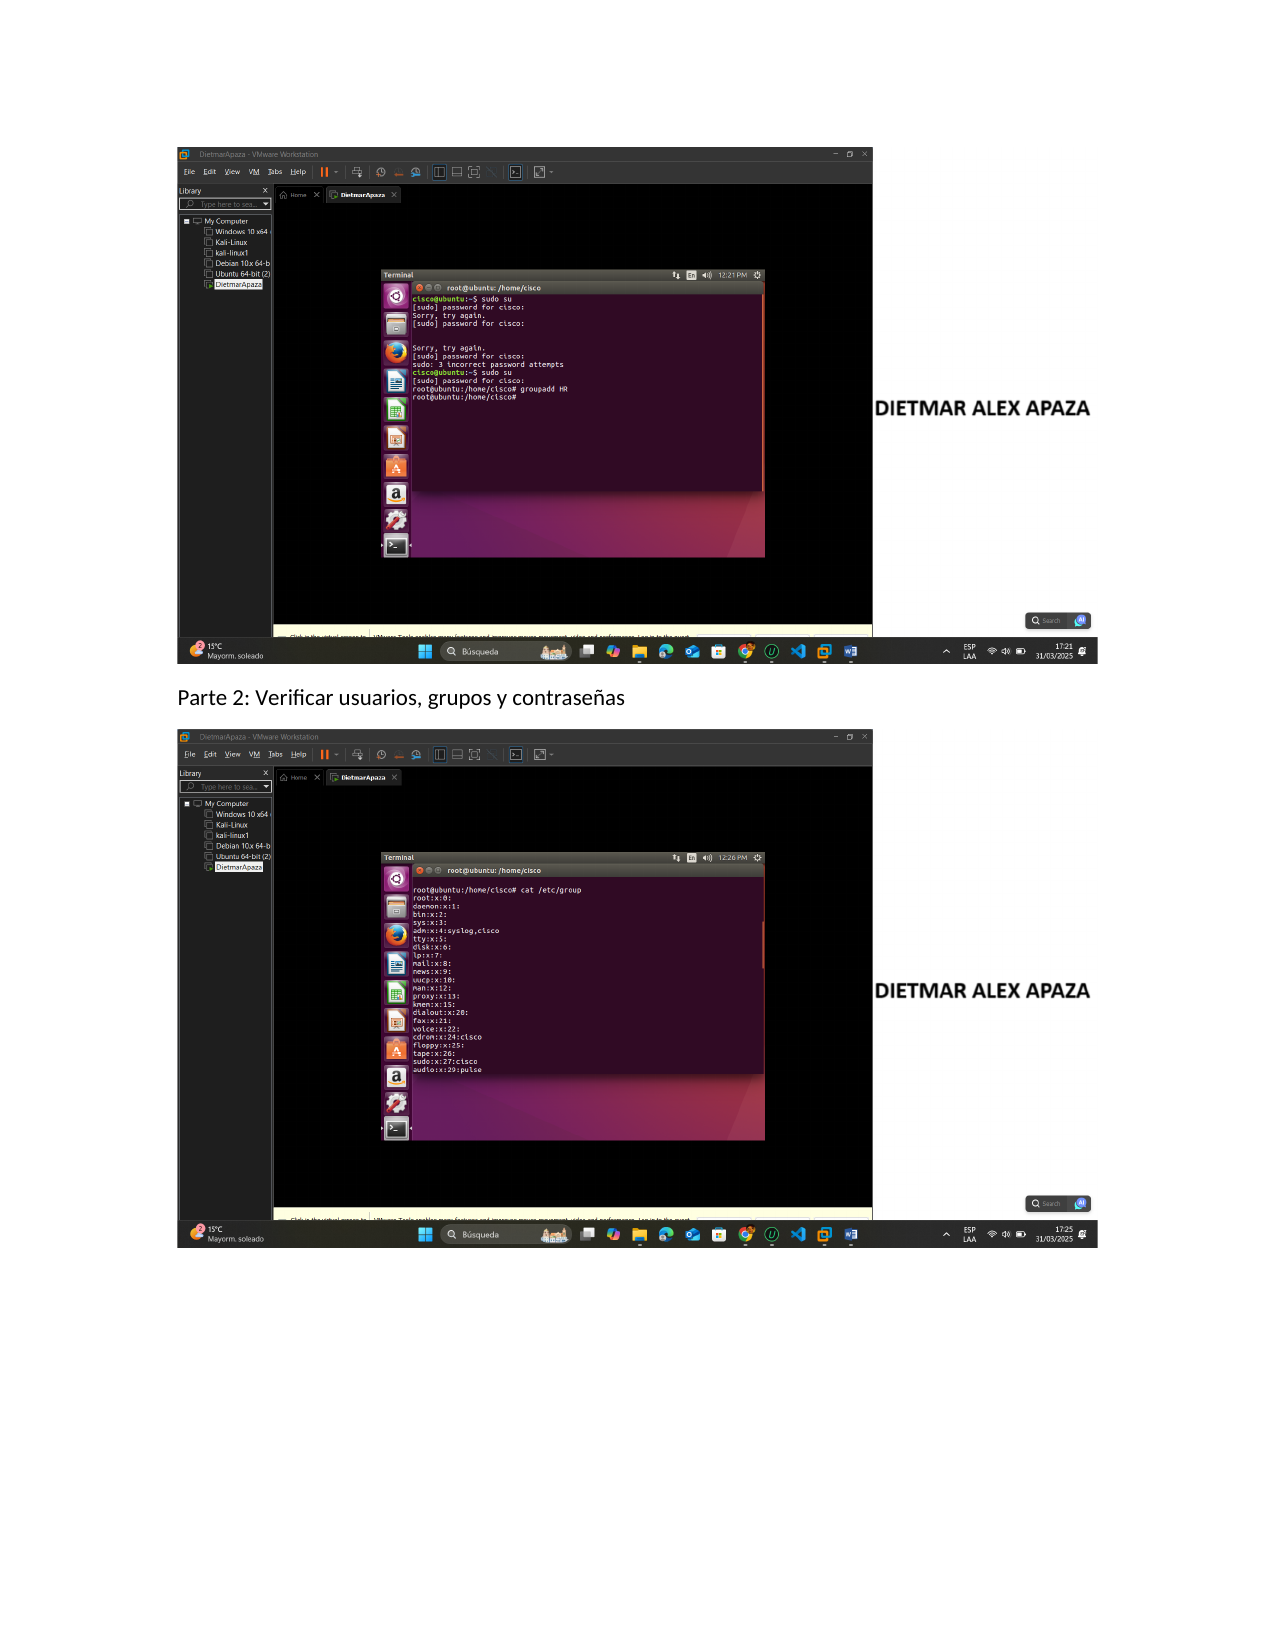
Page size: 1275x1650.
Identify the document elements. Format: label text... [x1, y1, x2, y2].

picture [177, 147, 1098, 664]
picture [177, 729, 1098, 1248]
text Parte 2: Verificar usuarios, grupos y contraseñas [177, 683, 1098, 711]
